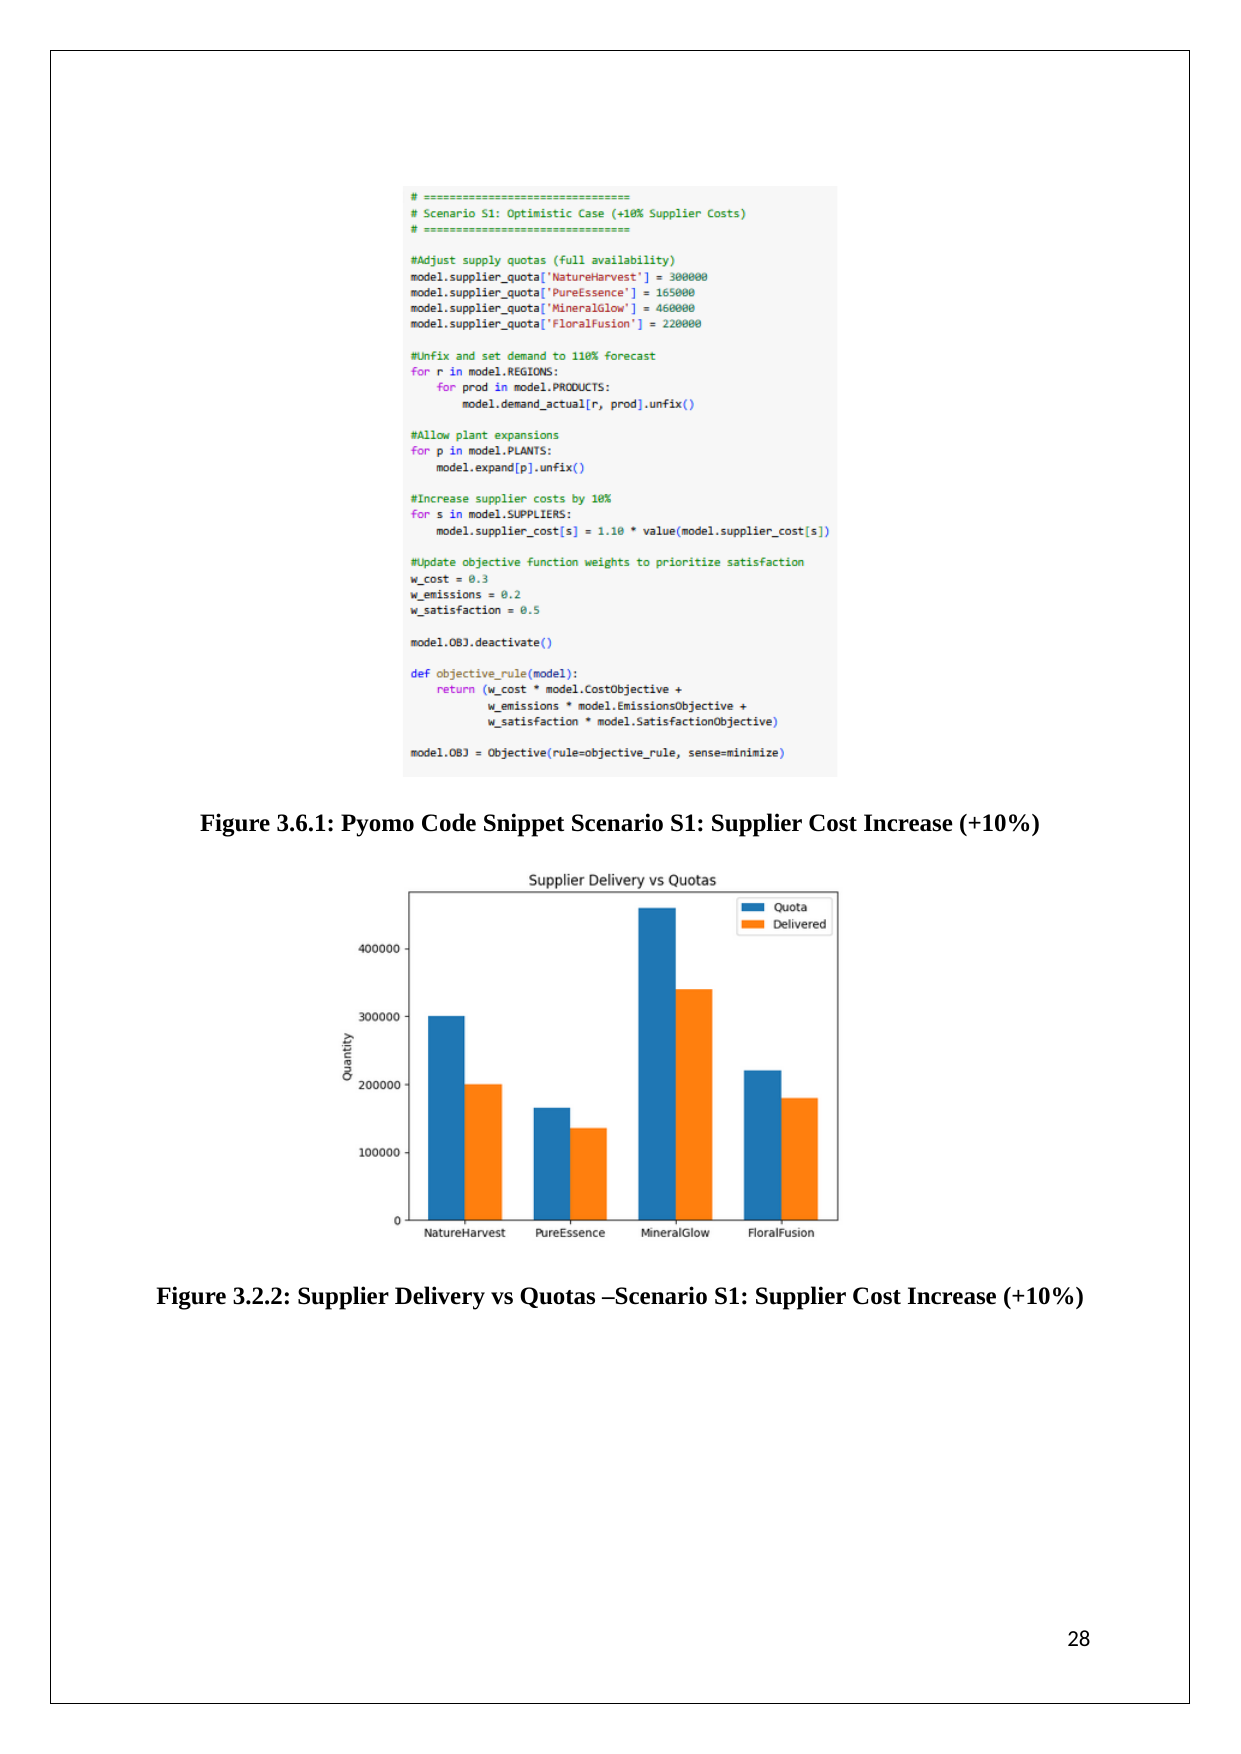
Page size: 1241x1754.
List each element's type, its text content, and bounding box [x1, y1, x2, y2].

picture [402, 186, 838, 777]
text Figure 3.2.2: Supplier Delivery vs Quotas –Scenario S1: Supplier Cost Increase (+10%) [150, 1281, 1090, 1309]
text Figure 3.6.1: Pyomo Code Snippet Scenario S1: Supplier Cost Increase (+10%) [150, 808, 1090, 836]
picture [327, 867, 913, 1251]
